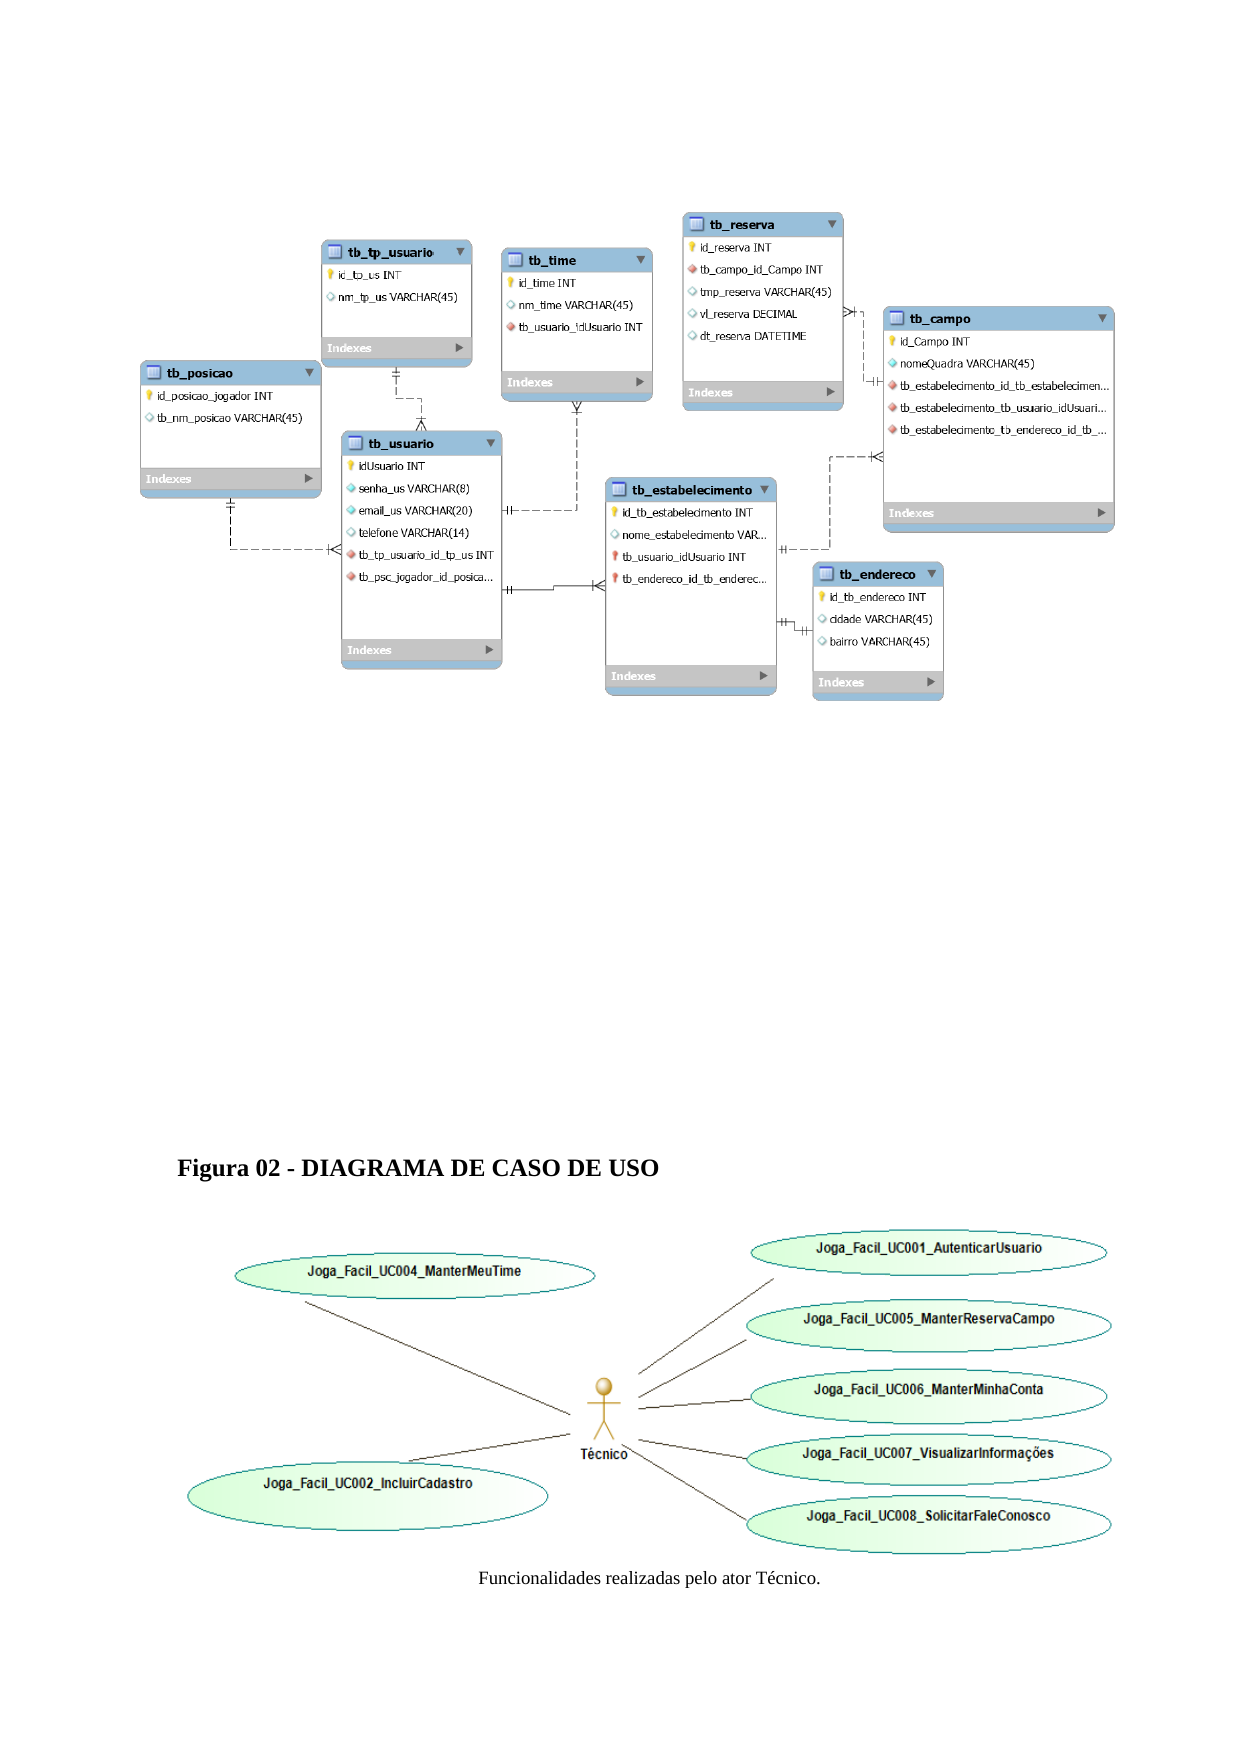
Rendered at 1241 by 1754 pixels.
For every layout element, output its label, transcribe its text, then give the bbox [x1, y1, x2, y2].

subtitle Figura 02 - DIAGRAMA DE CASO DE USO [177, 1153, 1122, 1182]
text Funcionalidades realizadas pelo ator Técnico. [177, 1567, 1122, 1588]
picture [134, 205, 1123, 701]
picture [177, 1218, 1123, 1567]
